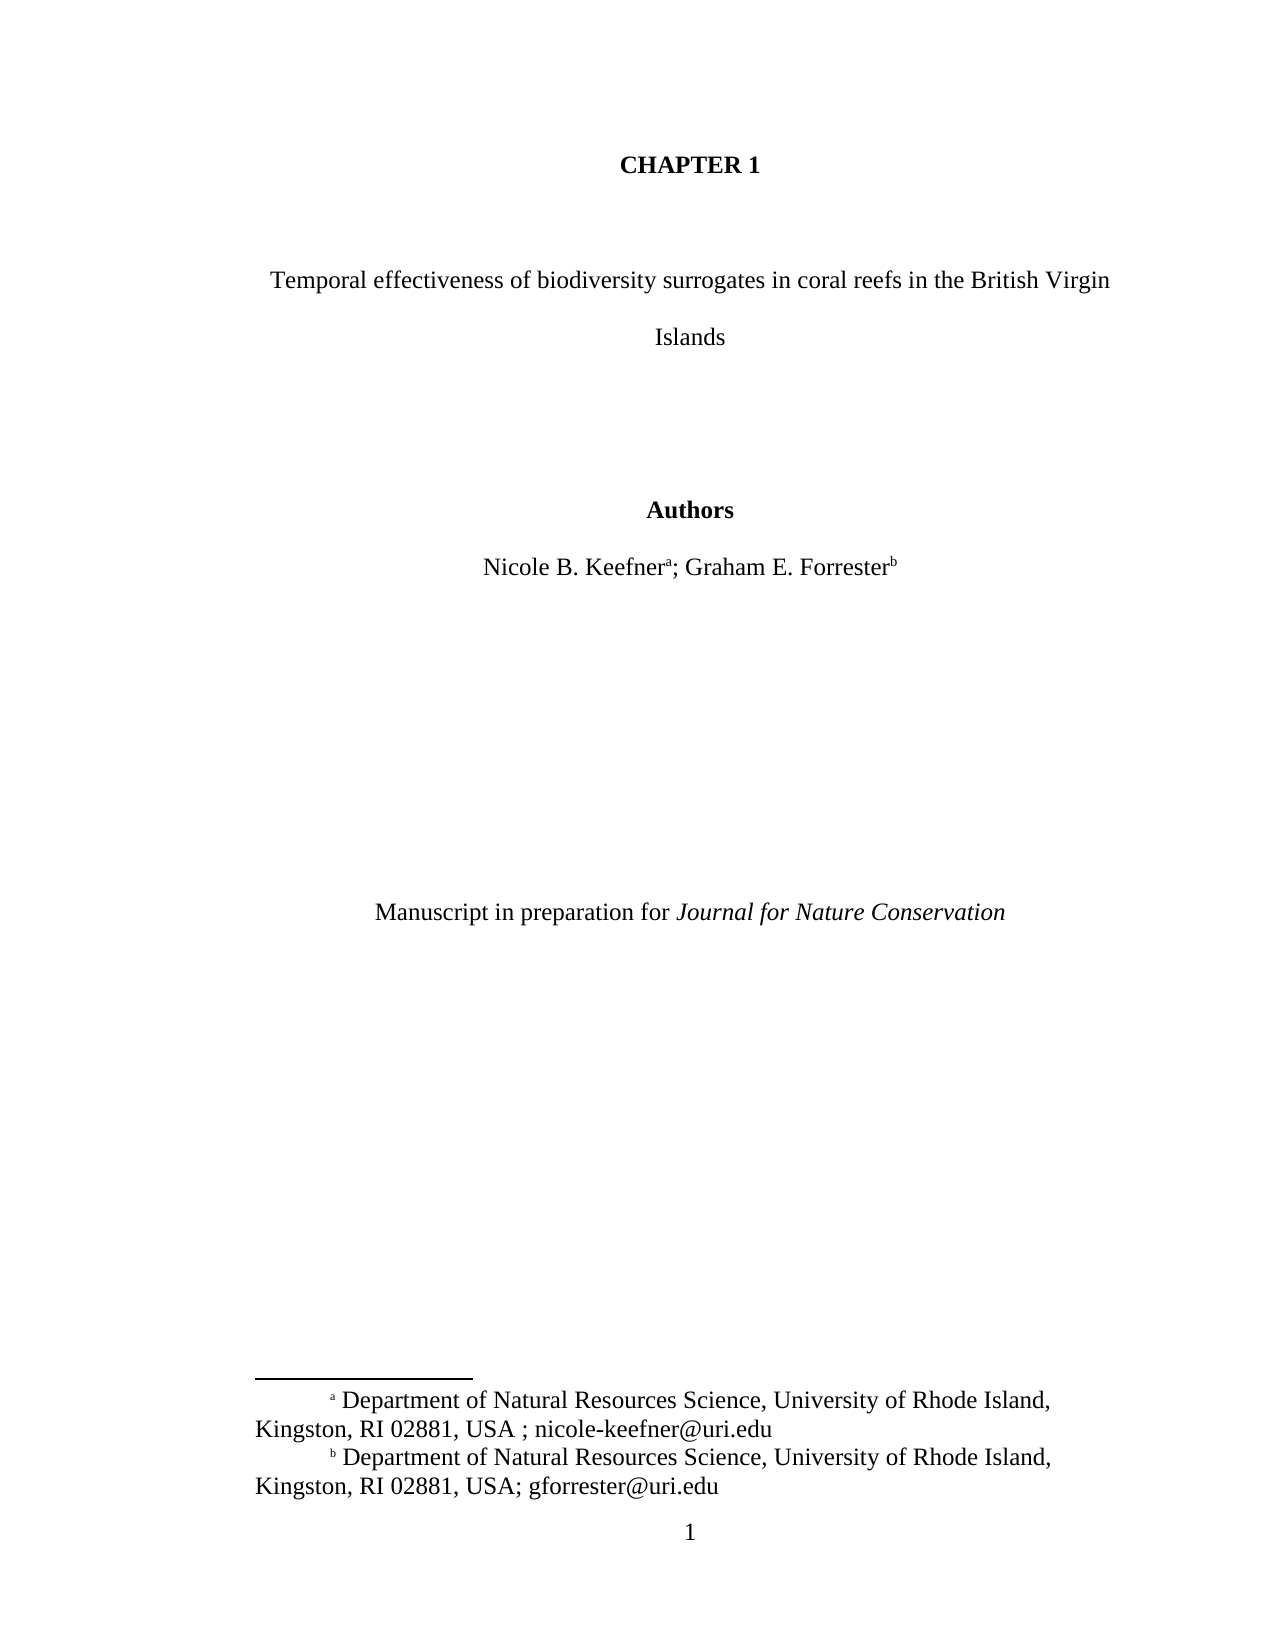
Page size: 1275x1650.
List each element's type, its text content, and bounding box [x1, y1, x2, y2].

text Temporal effectiveness of biodiversity surrogates in coral reefs in the British Virgin Islands [255, 265, 1125, 351]
subtitle CHAPTER 1 [255, 150, 1125, 179]
text Manuscript in preparation for Journal for Nature Conservation [255, 897, 1125, 926]
text Nicole B. Keefner; Graham E. Forrester [255, 552, 1125, 581]
text Authors [255, 495, 1125, 524]
